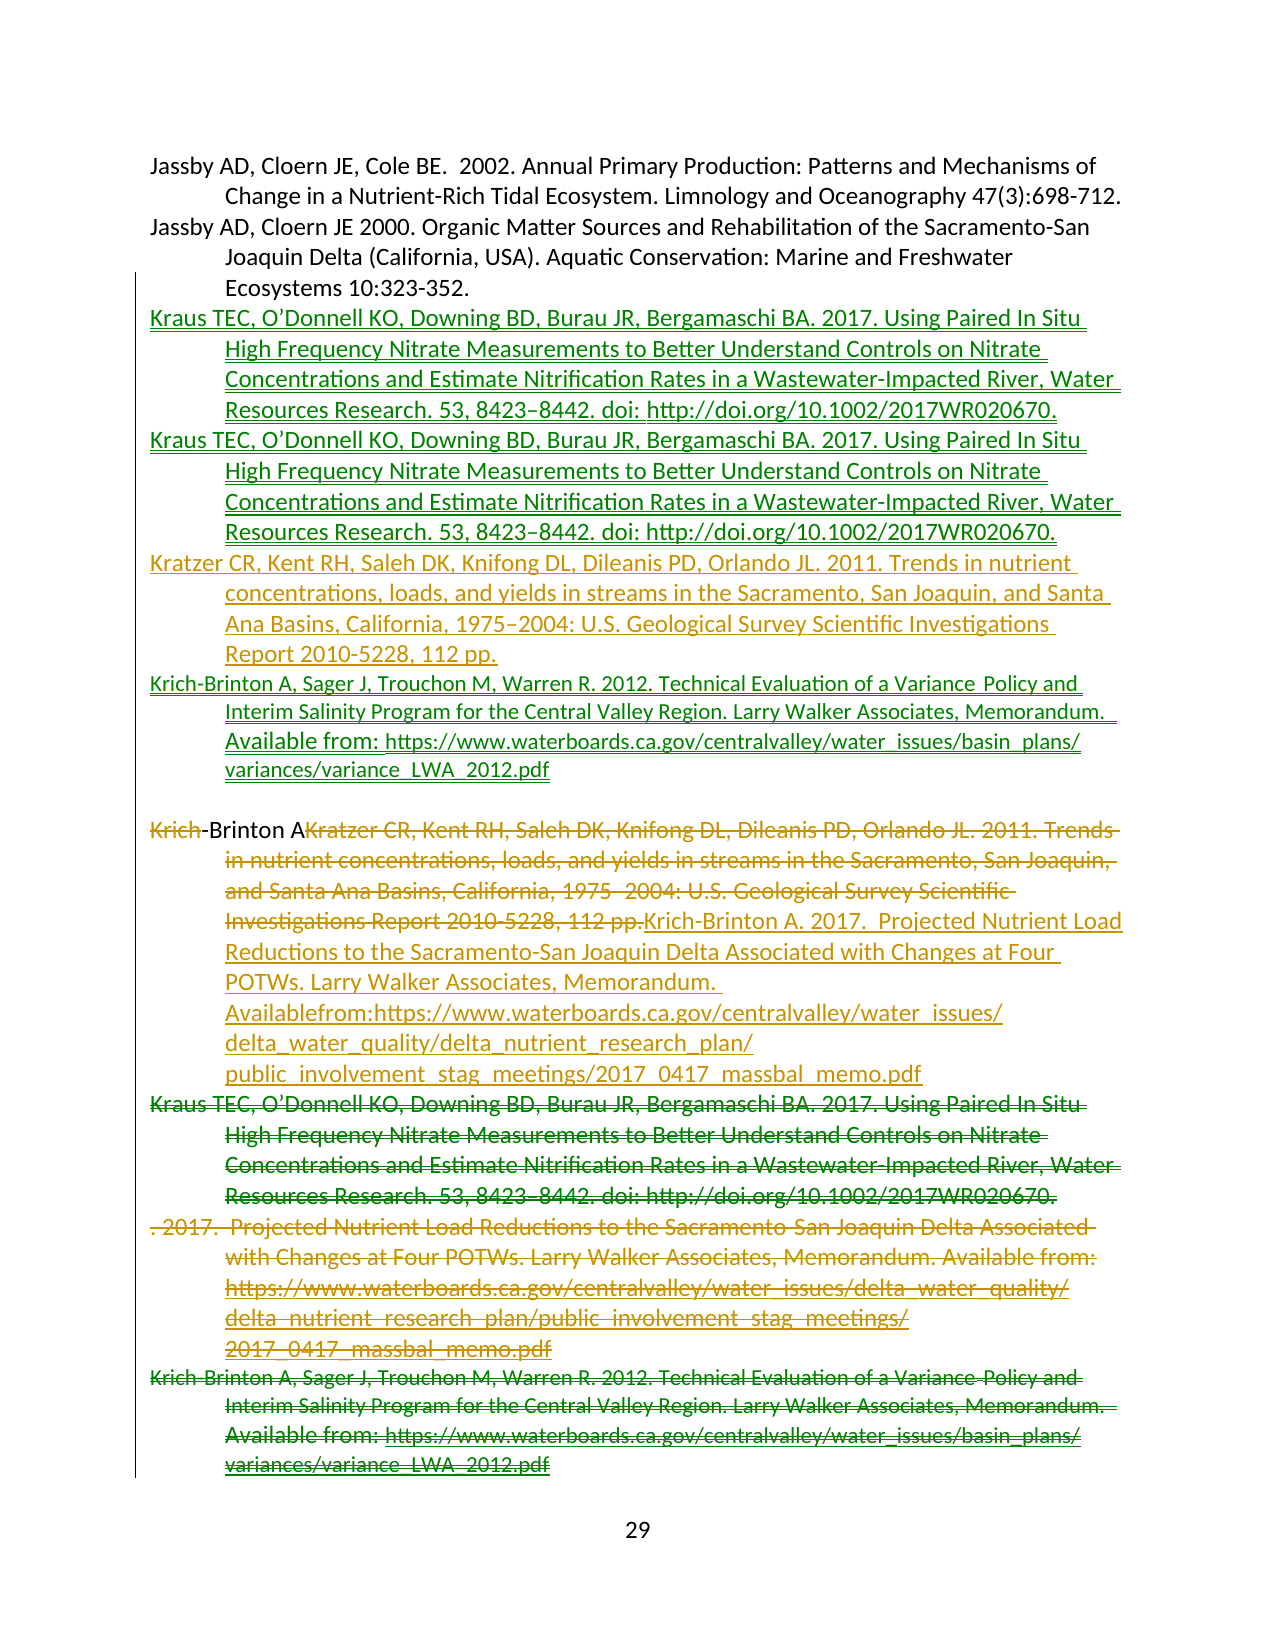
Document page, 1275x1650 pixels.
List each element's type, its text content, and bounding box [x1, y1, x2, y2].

text Jassby AD, Cloern JE, Cole BE. 2002. Annual Primary Production: Patterns and Mechanisms of Change in a Nutrient-Rich Tidal Ecosystem. Limnology and Oceanography 47(3):698-712. [150, 150, 1125, 211]
text Jassby AD, Cloern JE 2000. Organic Matter Sources and Rehabilitation of the Sacramento-San Joaquin Delta (California, USA). Aquatic Conservation: Marine and Freshwater Ecosystems 10:323-352. [150, 211, 1125, 303]
